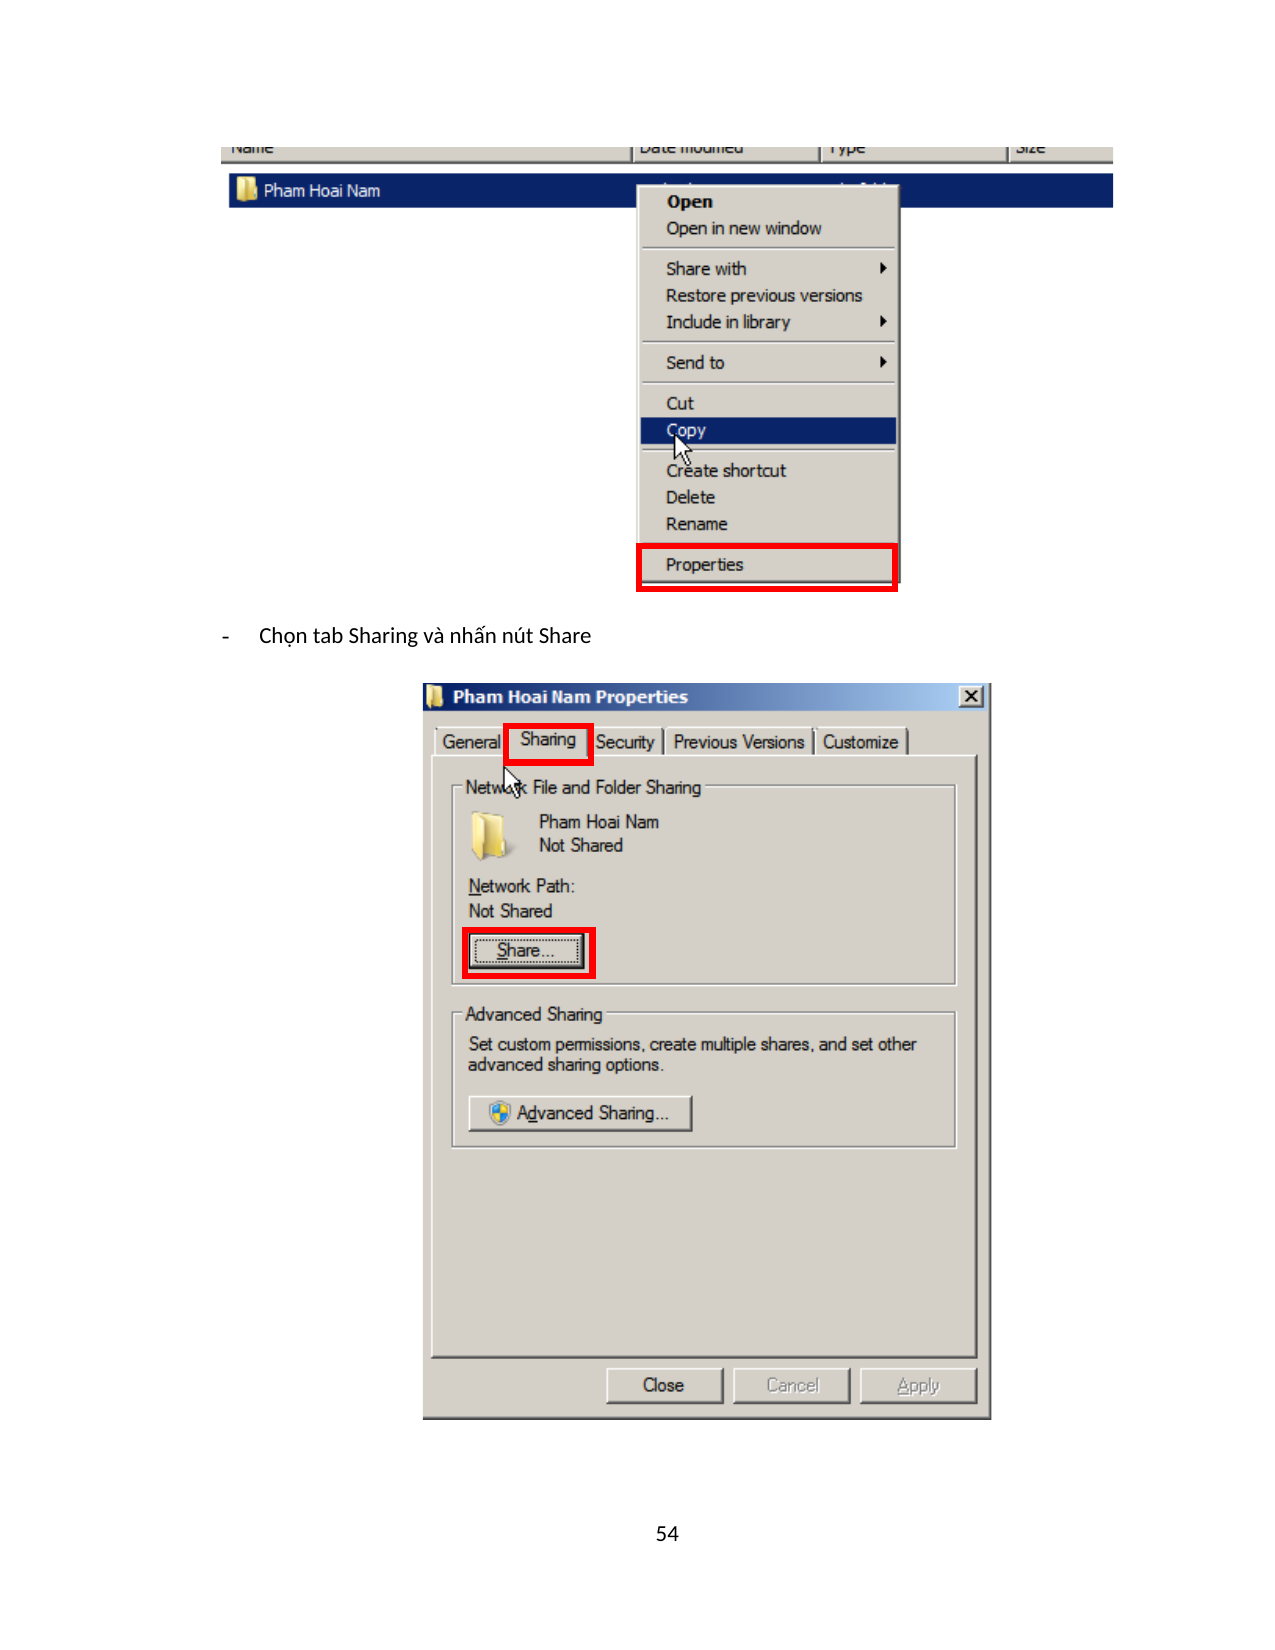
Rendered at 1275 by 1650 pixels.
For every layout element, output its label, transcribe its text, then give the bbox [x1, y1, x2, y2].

picture [221, 147, 1114, 607]
picture [422, 683, 992, 1420]
list Chọn tab Sharing và nhấn nút Share [222, 621, 1157, 649]
